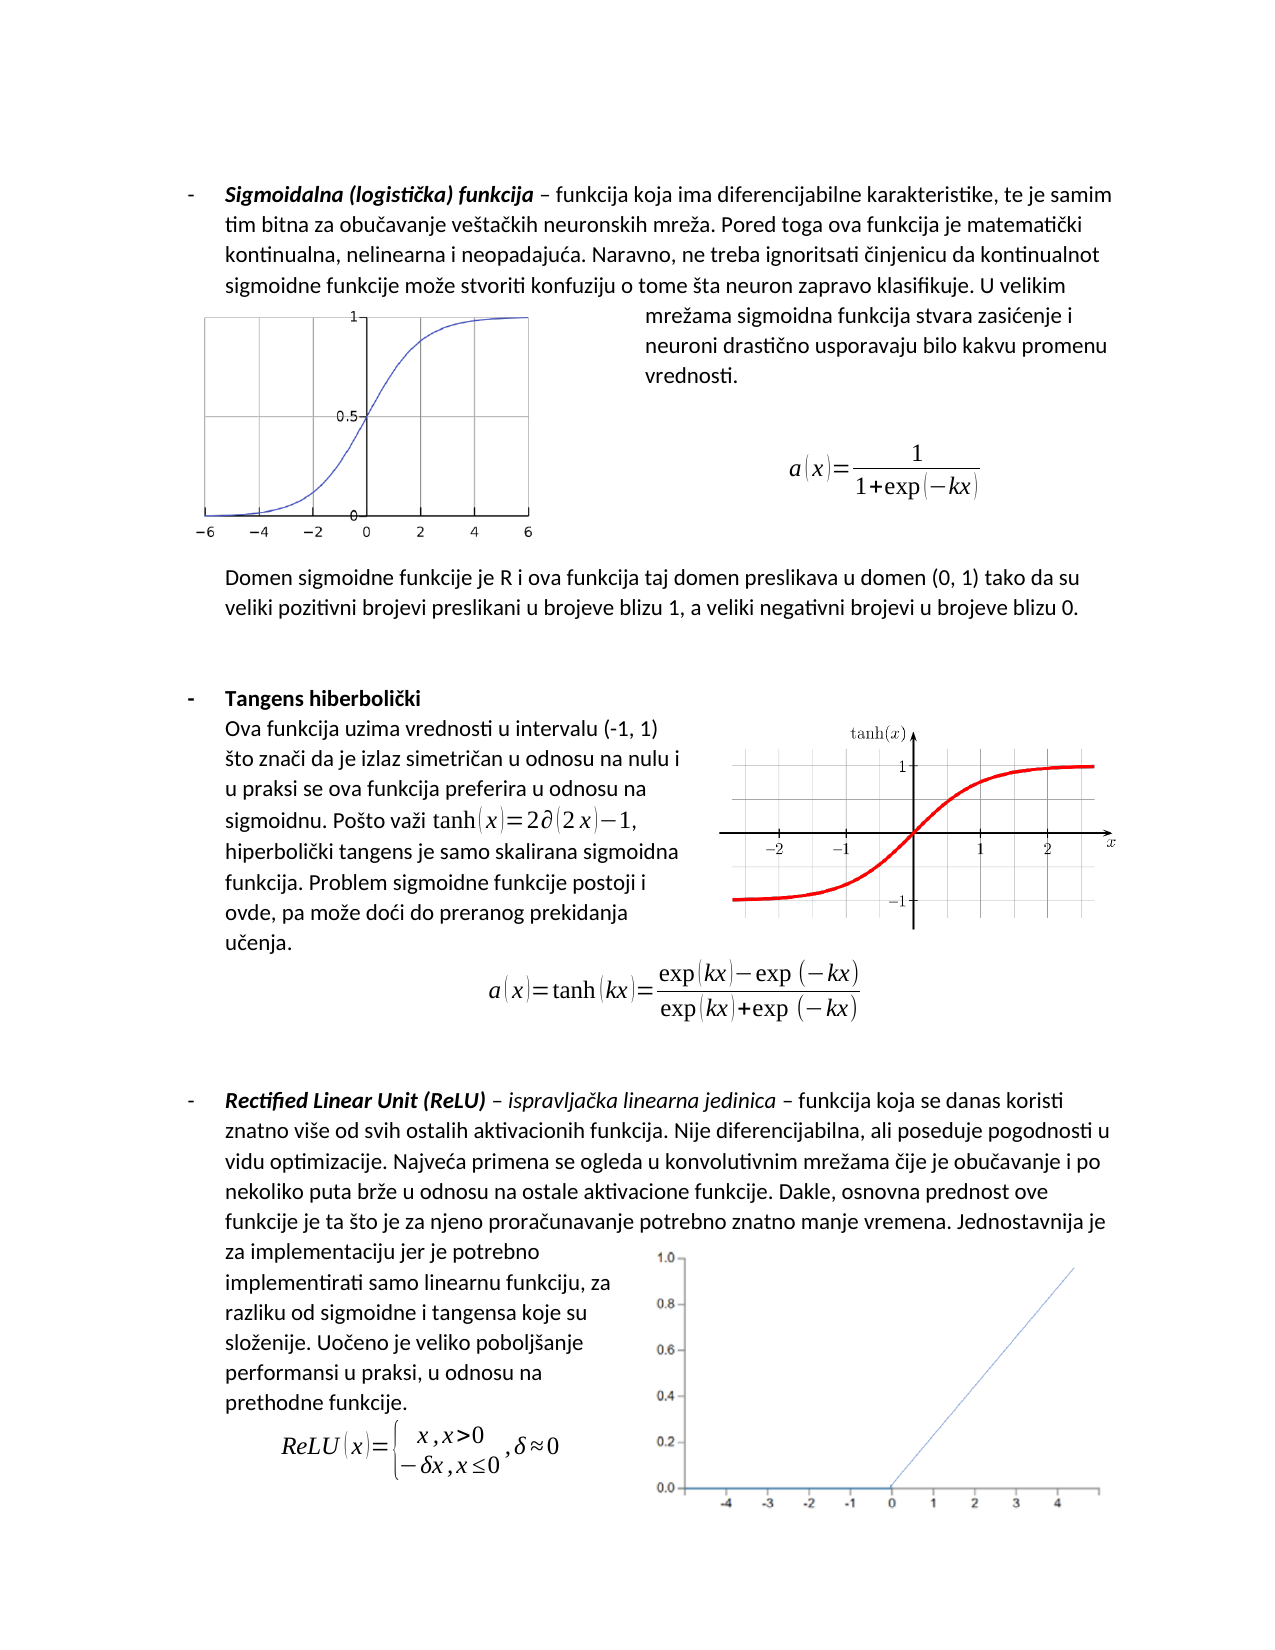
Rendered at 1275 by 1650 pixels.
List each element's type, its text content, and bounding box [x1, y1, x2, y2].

picture [633, 1235, 1125, 1512]
list Sigmoidalna (logistička) funkcija – funkcija koja ima diferencijabilne karakteristike, te je samim tim bitna za obučavanje veštačkih neuronskih mreža. Pored toga ova funkcija je matematički kontinualna, nelinearna i neopadajuća. Naravno, ne treba ignoritsati činjenicu da kontinualnot sigmoidne funkcije može stvoriti konfuziju o tome šta neuron zapravo klasifikuje. U velikim mrežama sigmoidna funkcija stvara zasićenje i neuroni drastično usporavaju bilo kakvu promenu vrednosti. [187, 180, 1125, 389]
list Domen sigmoidne funkcije je R i ova funkcija taj domen preslikava u domen (0, 1) tako da su veliki pozitivni brojevi preslikani u brojeve blizu 1, a veliki negativni brojevi u brojeve blizu 0. [225, 563, 1125, 621]
picture [181, 302, 552, 549]
list Rectified Linear Unit (ReLU) – ispravljačka linearna jedinica – funkcija koja se danas koristi znatno više od svih ostalih aktivacionih funkcija. Nije diferencijabilna, ali poseduje pogodnosti u vidu optimizacije. Najveća primena se ogleda u konvolutivnim mrežama čije je obučavanje i po nekoliko puta brže u odnosu na ostale aktivacione funkcije. Dakle, osnovna prednost ove funkcije je ta što je za njeno proračunavanje potrebno znatno manje vremena. Jednostavnija je za implementaciju jer je potrebno implementirati samo linearnu funkciju, za razliku od sigmoidne i tangensa koje su složenije. Uočeno je veliko poboljšanje performansi u praksi, u odnosu na prethodne funkcije. [187, 1086, 1125, 1416]
picture [708, 719, 1119, 946]
list Tangens hiberbolički [187, 684, 1125, 712]
